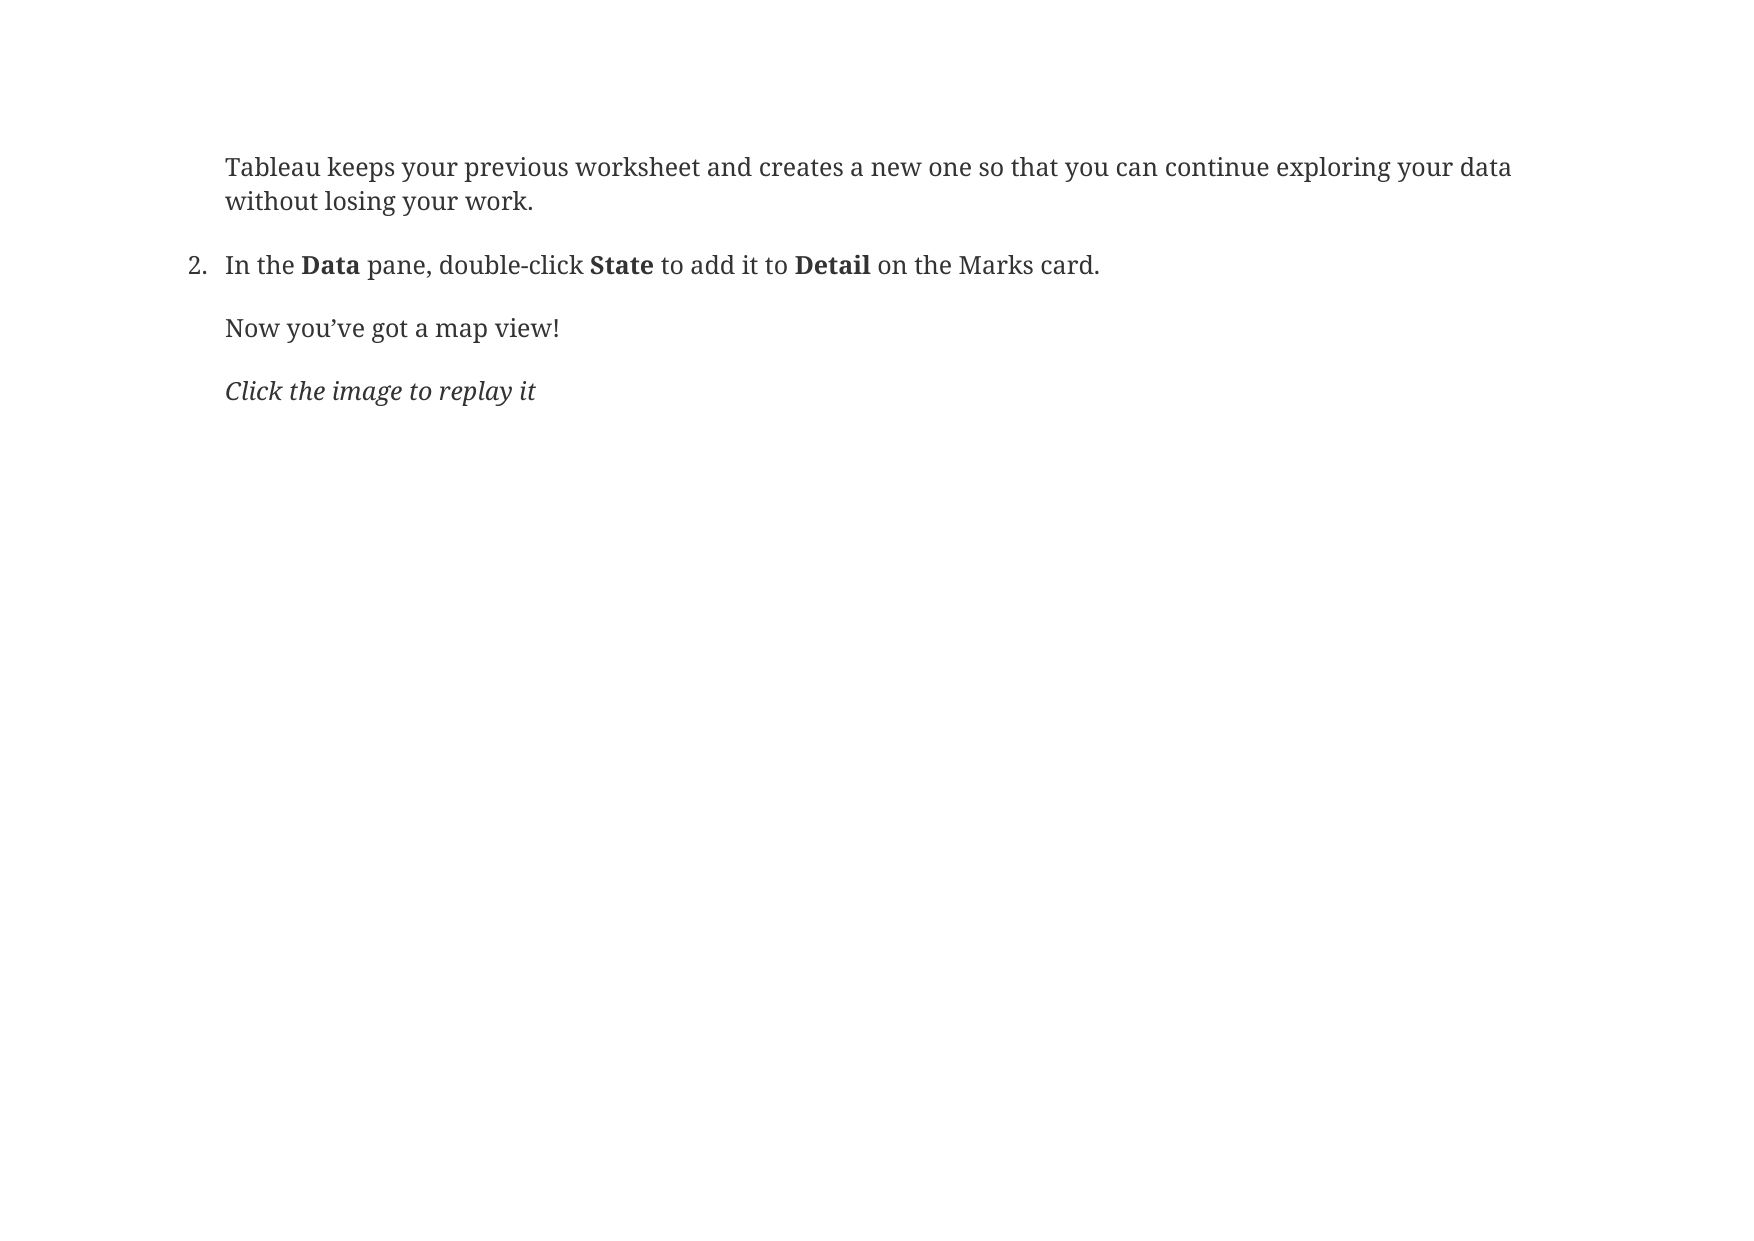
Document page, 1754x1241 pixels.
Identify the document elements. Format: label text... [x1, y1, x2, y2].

text Tableau keeps your previous worksheet and creates a new one so that you can continue exploring your data without losing your work. [225, 150, 1604, 218]
list In the Data pane, double-click State to add it to Detail on the Marks card. [187, 247, 1604, 281]
text Click the image to replay it [225, 374, 1604, 408]
text Now you’ve got a map view! [225, 311, 1604, 344]
